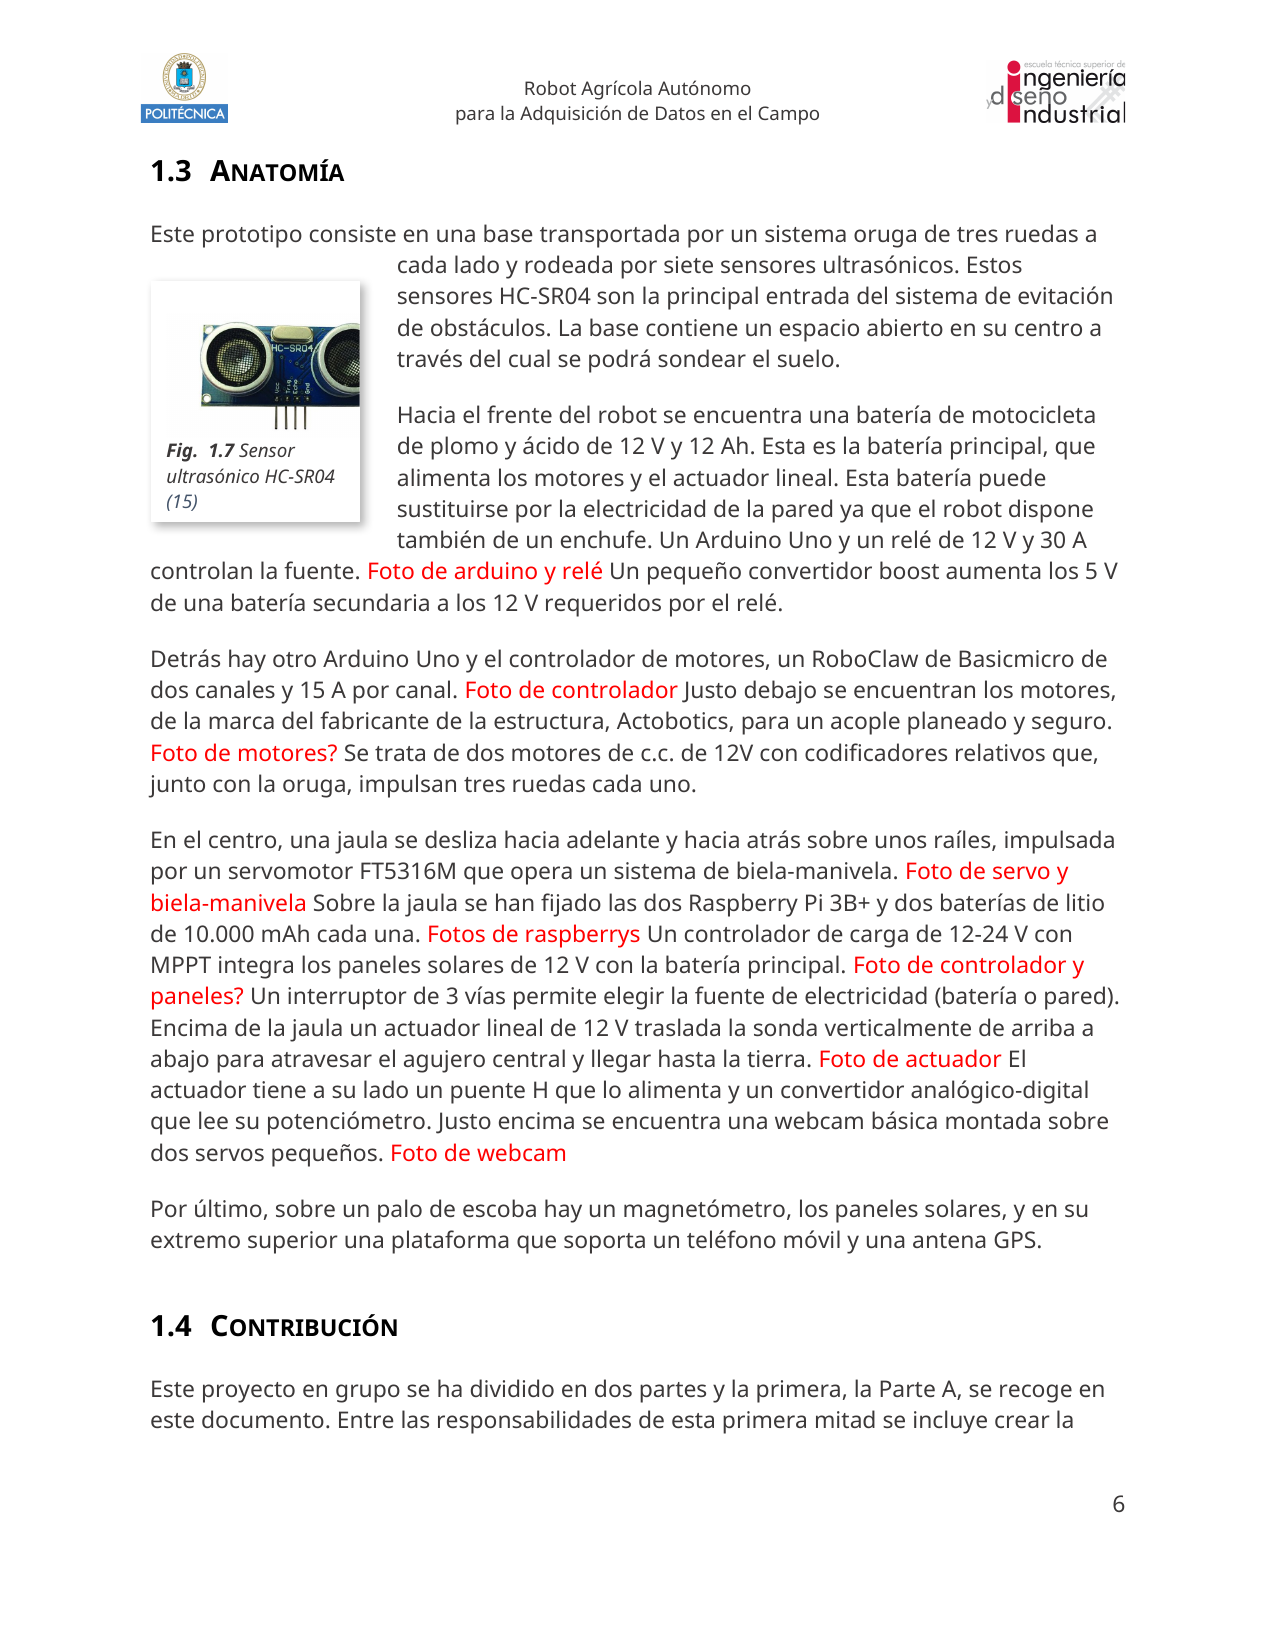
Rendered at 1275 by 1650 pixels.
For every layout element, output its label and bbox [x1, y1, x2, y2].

picture [140, 53, 228, 123]
picture [986, 60, 1125, 123]
picture [166, 313, 360, 438]
